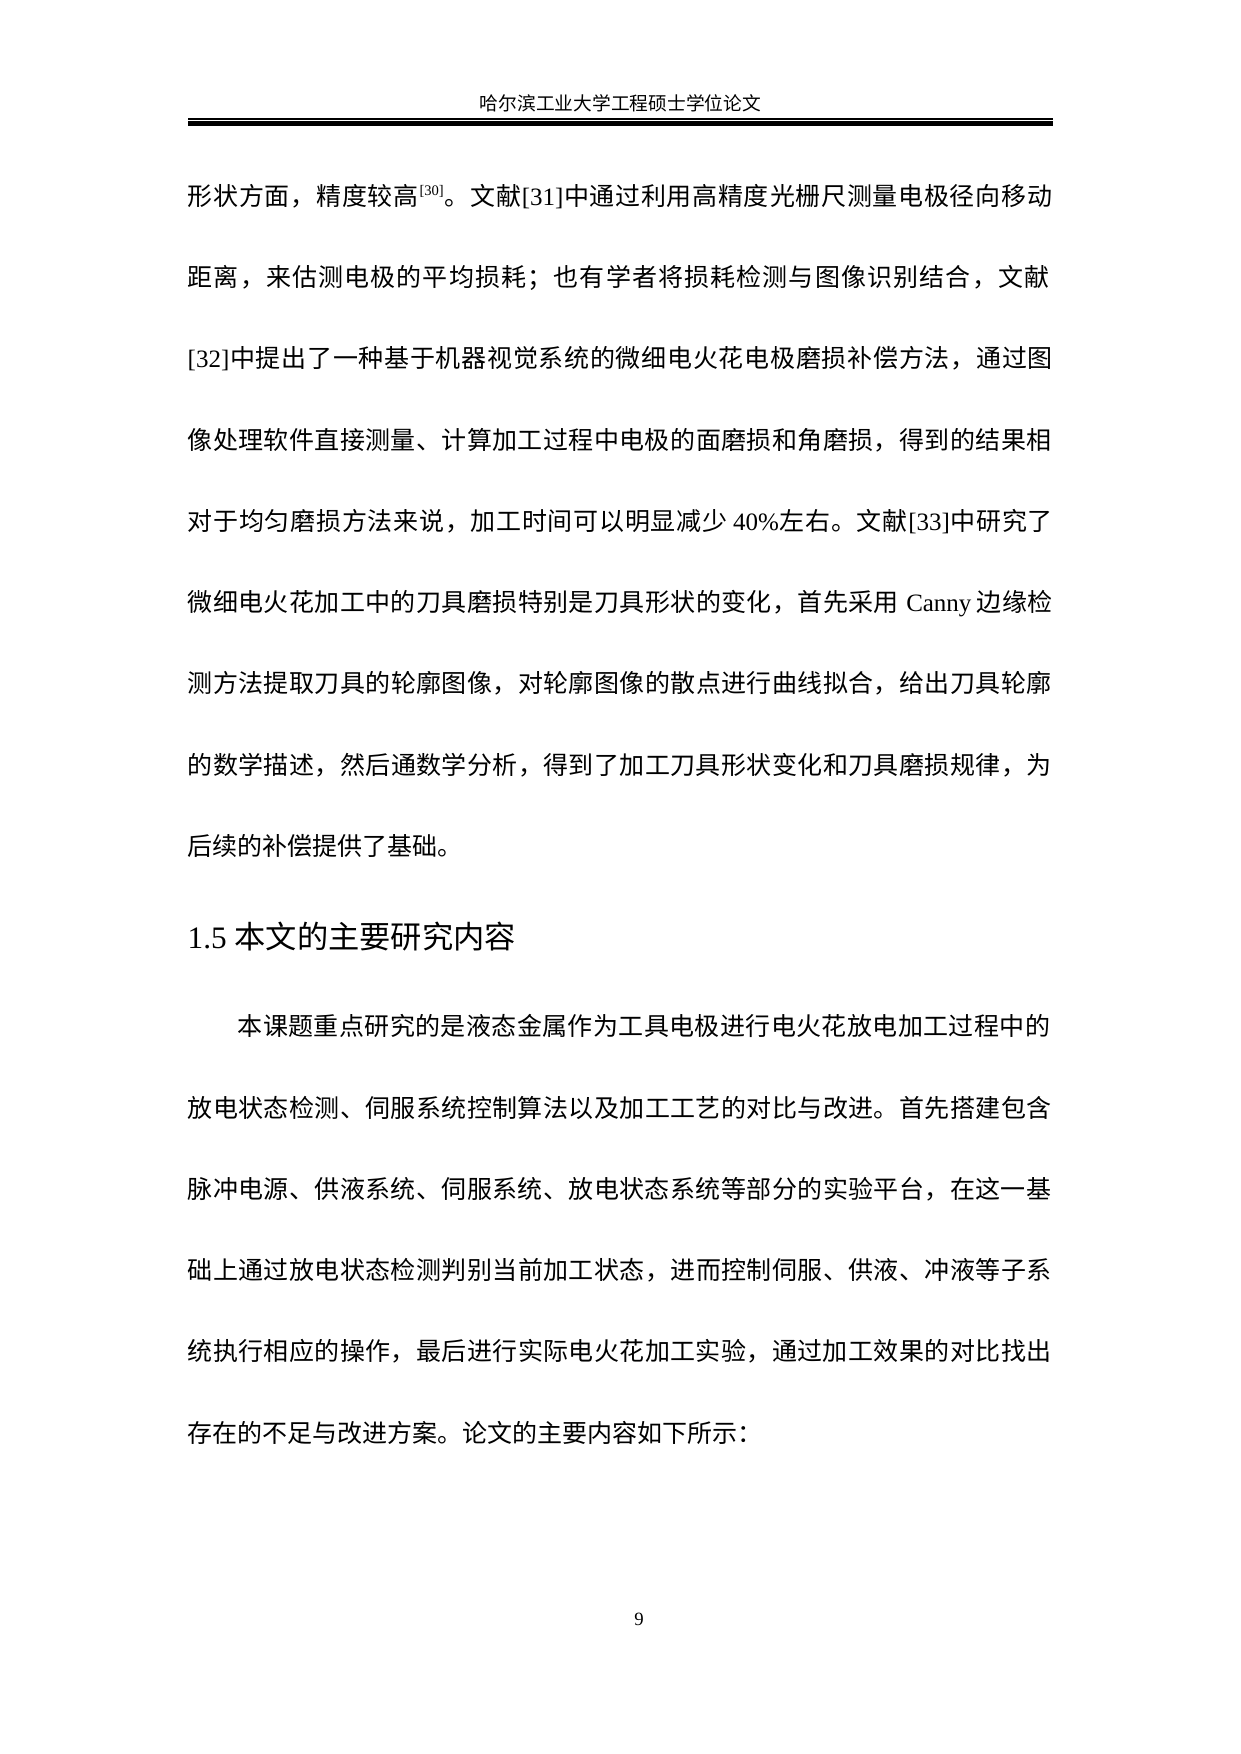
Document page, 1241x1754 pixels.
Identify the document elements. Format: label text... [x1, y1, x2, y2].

text 本课题重点研究的是液态金属作为工具电极进行电火花放电加工过程中的放电状态检测、伺服系统控制算法以及加工工艺的对比与改进。首先搭建包含脉冲电源、供液系统、伺服系统、放电状态系统等部分的实验平台，在这一基础上通过放电状态检测判别当前加工状态，进而控制伺服、供液、冲液等子系统执行相应的操作，最后进行实际电火花加工实验，通过加工效果的对比找出存在的不足与改进方案。论文的主要内容如下所示： [187, 992, 1053, 1464]
subtitle 本文的主要研究内容 [187, 902, 1053, 967]
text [187, 162, 1053, 877]
